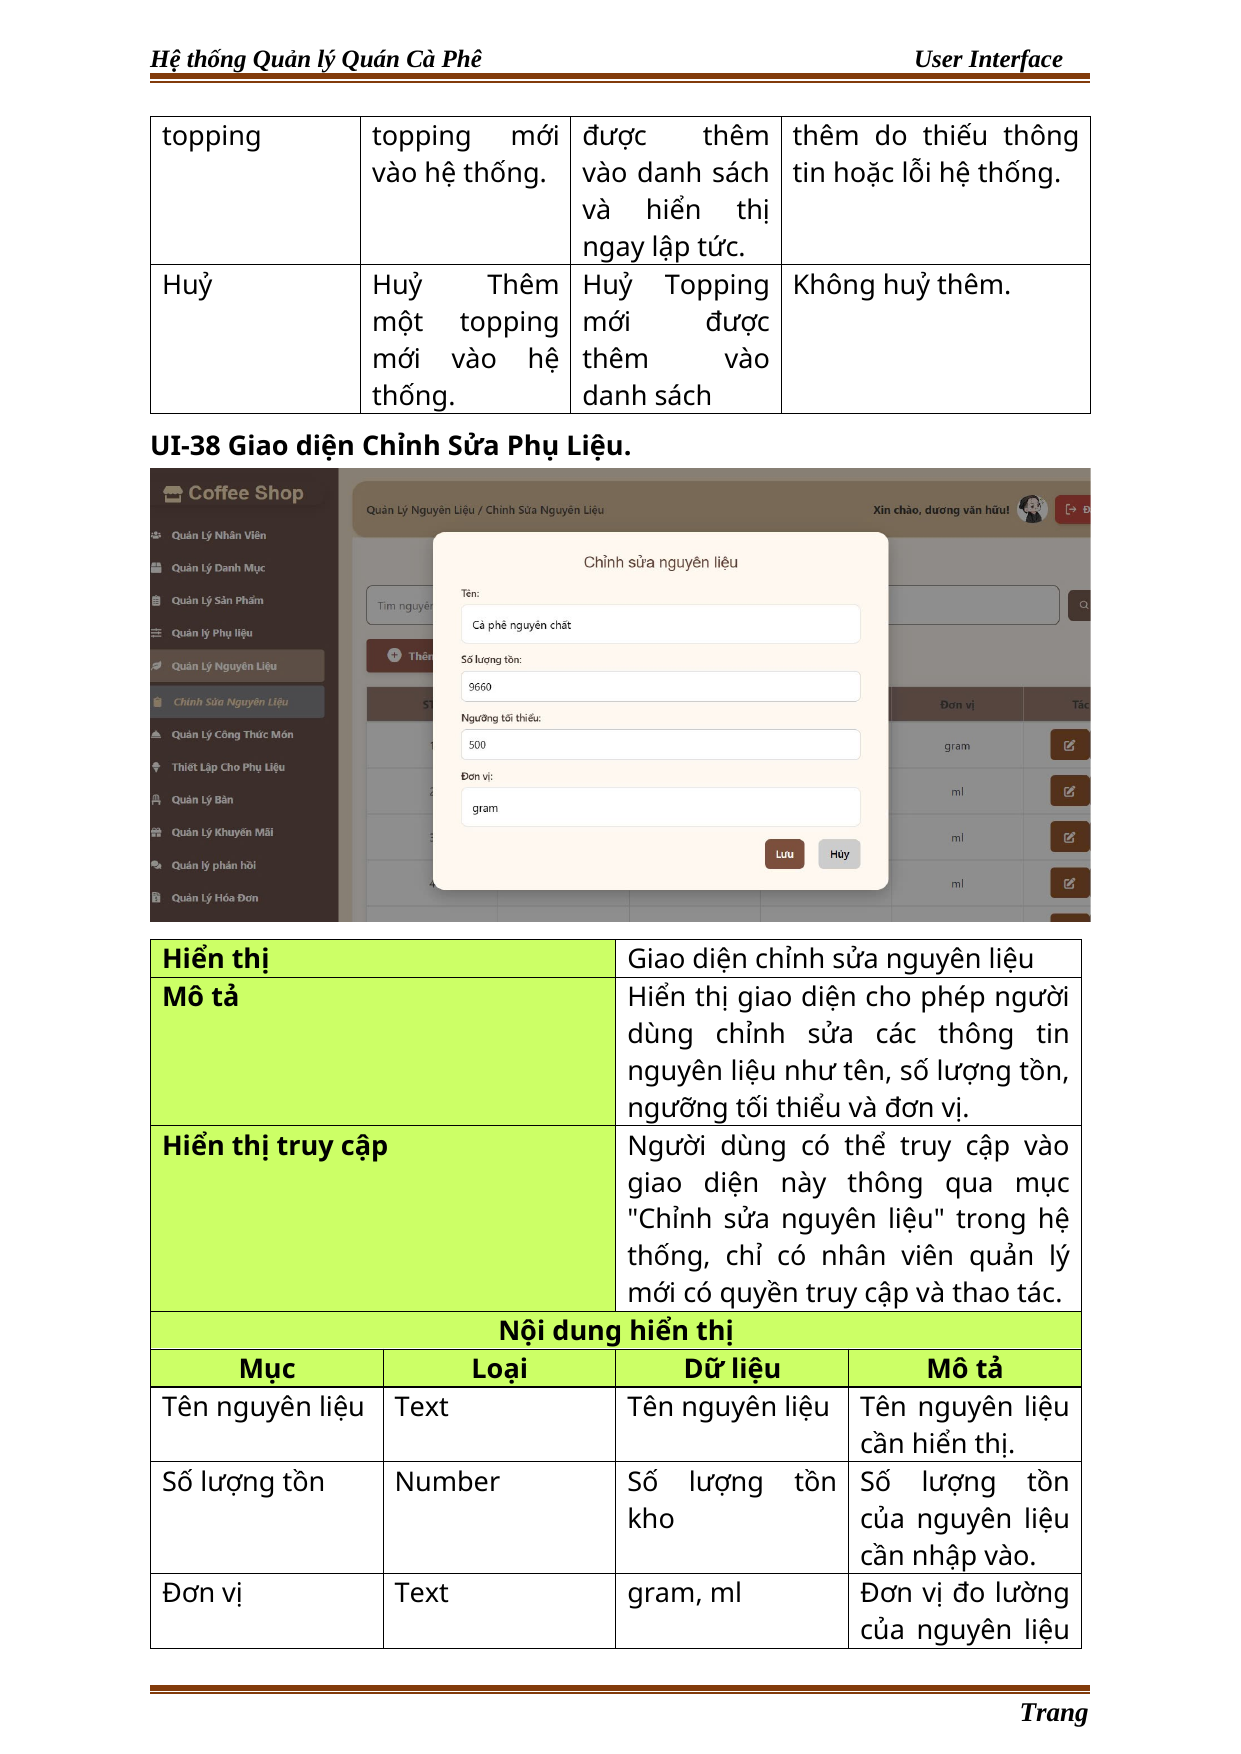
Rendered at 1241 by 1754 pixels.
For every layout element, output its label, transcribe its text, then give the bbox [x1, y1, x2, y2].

table_cell Hiển thị giao diện cho phép người dùng chỉnh sửa các thông tin nguyên liệu như tên, số lượng tồn, ngưỡng tối thiểu và đơn vị. [616, 978, 1081, 1125]
table_cell Số lượng tồn kho [616, 1462, 848, 1573]
table_cell Number [384, 1462, 615, 1573]
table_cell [782, 117, 1090, 264]
table_cell Không huỷ thêm. [782, 265, 1090, 413]
table_cell Số lượng tồn của nguyên liệu cần nhập vào. [849, 1462, 1081, 1573]
table_cell Tên nguyên liệu cần hiển thị. [849, 1388, 1081, 1461]
table_cell gram, ml [616, 1574, 848, 1648]
table_cell Text [384, 1388, 615, 1461]
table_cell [849, 1574, 1081, 1648]
table_cell Dữ liệu [616, 1350, 848, 1386]
table_header Giao diện chỉnh sửa nguyên liệu [616, 940, 1081, 977]
table_cell Người dùng có thể truy cập vào giao diện này thông qua mục "Chỉnh sửa nguyên liệu" trong hệ thống, chỉ có nhân viên quản lý mới có quyền truy cập và thao tác. [616, 1126, 1081, 1311]
table_cell Mô tả [151, 978, 615, 1125]
list UI-38 Giao diện Chỉnh Sửa Phụ Liệu. [150, 426, 1090, 463]
table_cell Số lượng tồn [151, 1462, 383, 1573]
table_cell Đơn vị [151, 1574, 383, 1648]
table_cell Text [384, 1574, 615, 1648]
table_cell Mục [151, 1350, 383, 1386]
table_cell Loại [384, 1350, 615, 1386]
table_cell Thêm mới topping [151, 117, 360, 264]
table_cell Nội dung hiển thị [151, 1312, 1081, 1348]
table_cell Mô tả [849, 1350, 1081, 1386]
table_cell Huỷ Topping mới được thêm vào danh sách [571, 265, 781, 413]
picture [150, 468, 1091, 922]
table_header Hiển thị [151, 940, 615, 977]
table_cell Tên nguyên liệu [616, 1388, 848, 1461]
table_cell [361, 117, 570, 264]
table_cell Huỷ [151, 265, 360, 413]
table_cell Hiển thị truy cập [151, 1126, 615, 1311]
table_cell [571, 117, 781, 264]
table_cell Tên nguyên liệu [151, 1388, 383, 1461]
table_cell Huỷ Thêm một topping mới vào hệ thống. [361, 265, 570, 413]
